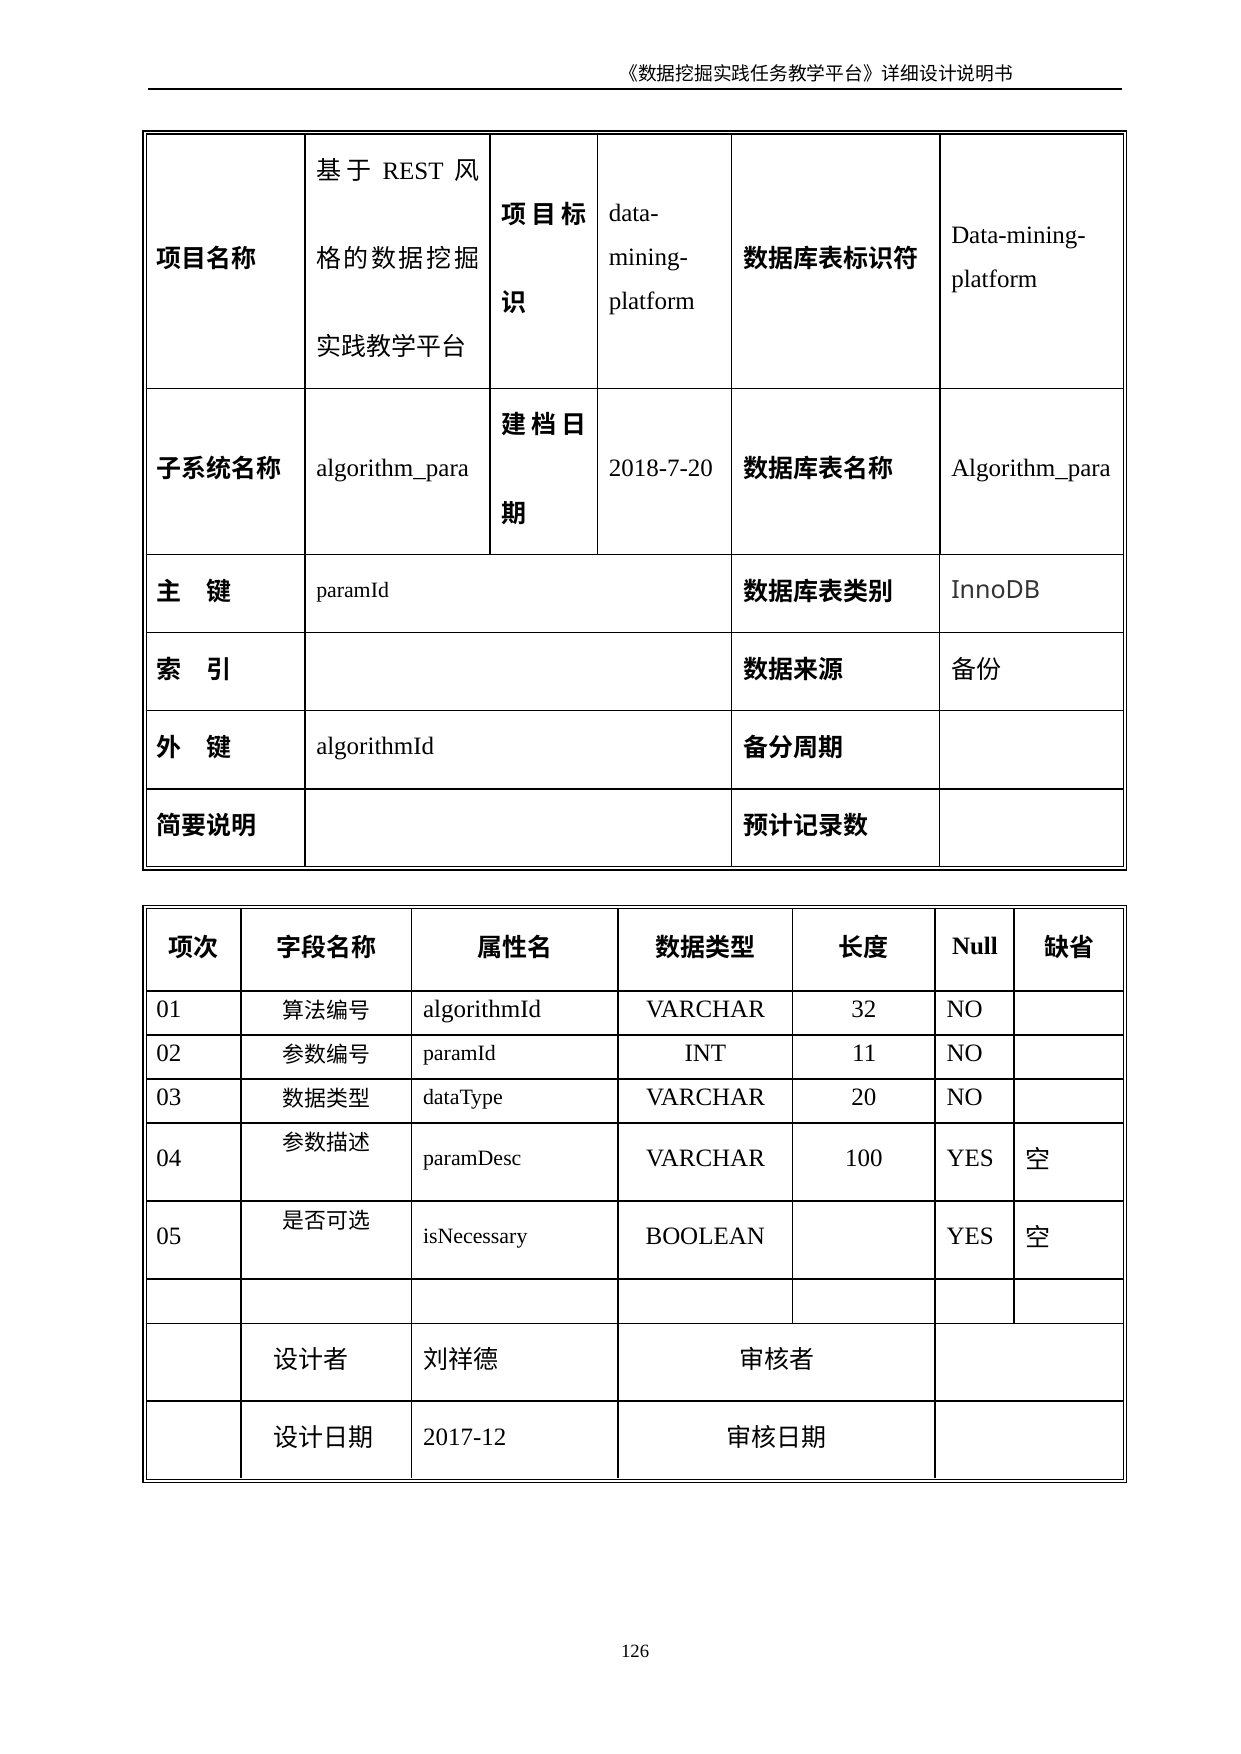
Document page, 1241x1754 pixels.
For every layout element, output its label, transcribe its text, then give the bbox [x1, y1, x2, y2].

table_cell 外 键 [147, 711, 304, 788]
table_cell paramId [306, 555, 731, 632]
table_cell 审核日期 [619, 1402, 934, 1478]
table_cell 20 [793, 1080, 934, 1122]
table_cell Algorithm_para [941, 389, 1123, 554]
table_cell 2017-12 [412, 1402, 617, 1478]
table_cell 建档日期 [491, 389, 597, 554]
table_header 项目名称 [147, 135, 304, 387]
table_cell VARCHAR [619, 992, 792, 1034]
table_cell [619, 1280, 792, 1322]
table_cell [940, 711, 1123, 788]
table_cell YES [936, 1202, 1013, 1278]
table_cell [793, 1202, 934, 1278]
table_cell NO [936, 992, 1013, 1034]
table_cell [306, 790, 731, 866]
table_header 基于REST风格的数据挖掘实践教学平台 [306, 135, 489, 387]
table_header Data-mining-platform [941, 135, 1123, 387]
table_cell 11 [793, 1036, 934, 1078]
table_header 属性名 [412, 909, 617, 990]
table_cell 是否可选 [242, 1202, 411, 1278]
table_cell 数据库表类别 [732, 555, 939, 632]
table_cell [242, 1280, 411, 1322]
table_cell 参数描述 [242, 1124, 411, 1200]
table_cell dataType [412, 1080, 617, 1122]
table_cell 2018-7-20 [598, 389, 731, 554]
table_header 缺省 [1015, 909, 1123, 990]
table_cell [940, 790, 1123, 866]
table_cell 01 [147, 992, 240, 1034]
table_cell 空 [1015, 1202, 1123, 1278]
table_cell 主 键 [147, 555, 304, 632]
table_cell algorithmId [412, 992, 617, 1034]
table_cell NO [936, 1080, 1013, 1122]
table_cell YES [936, 1124, 1013, 1200]
table_cell [936, 1280, 1013, 1322]
table_cell 子系统名称 [147, 389, 304, 554]
table_header Null [936, 909, 1013, 990]
table_cell 数据类型 [242, 1080, 411, 1122]
table_cell VARCHAR [619, 1124, 792, 1200]
table_cell [147, 1280, 240, 1322]
table_cell algorithmId [306, 711, 731, 788]
table_cell 参数编号 [242, 1036, 411, 1078]
table_cell paramId [412, 1036, 617, 1078]
table_header 长度 [793, 909, 934, 990]
table_header 字段名称 [242, 909, 411, 990]
table_cell 设计者 [242, 1324, 411, 1400]
table_cell 刘祥德 [412, 1324, 617, 1400]
table_cell 数据来源 [732, 633, 939, 710]
table_cell [147, 1324, 240, 1400]
table_cell 审核者 [619, 1324, 934, 1400]
table_cell [147, 1402, 240, 1478]
table_cell 简要说明 [147, 790, 304, 866]
table_header data-mining-platform [598, 135, 731, 387]
table_cell 02 [147, 1036, 240, 1078]
table_cell [936, 1402, 1123, 1478]
table_cell 100 [793, 1124, 934, 1200]
table_cell 空 [1015, 1124, 1123, 1200]
table_cell [1015, 1080, 1123, 1122]
table_header 项目标识 [491, 135, 597, 387]
table_cell 预计记录数 [732, 790, 939, 866]
table_cell 04 [147, 1124, 240, 1200]
table_cell 算法编号 [242, 992, 411, 1034]
table_cell [1015, 992, 1123, 1034]
table_header 数据类型 [619, 909, 792, 990]
table_cell [412, 1280, 617, 1322]
table_cell 备份 [940, 633, 1123, 710]
table_cell 数据库表名称 [732, 389, 939, 554]
table_cell [306, 633, 731, 710]
table_cell [1015, 1036, 1123, 1078]
table_cell VARCHAR [619, 1080, 792, 1122]
table_cell [1015, 1280, 1123, 1322]
table_cell BOOLEAN [619, 1202, 792, 1278]
table_cell 索 引 [147, 633, 304, 710]
table_header 项次 [147, 909, 240, 990]
table_cell isNecessary [412, 1202, 617, 1278]
table_cell [936, 1324, 1123, 1400]
table_cell paramDesc [412, 1124, 617, 1200]
table_cell 32 [793, 992, 934, 1034]
table_cell [793, 1280, 934, 1322]
table_cell INT [619, 1036, 792, 1078]
table_cell 设计日期 [242, 1402, 411, 1478]
table_cell algorithm_para [306, 389, 489, 554]
table_cell 备分周期 [732, 711, 939, 788]
table_cell 03 [147, 1080, 240, 1122]
table_cell 05 [147, 1202, 240, 1278]
table_cell NO [936, 1036, 1013, 1078]
table_cell InnoDB [940, 555, 1123, 632]
table_header 数据库表标识符 [732, 135, 939, 387]
